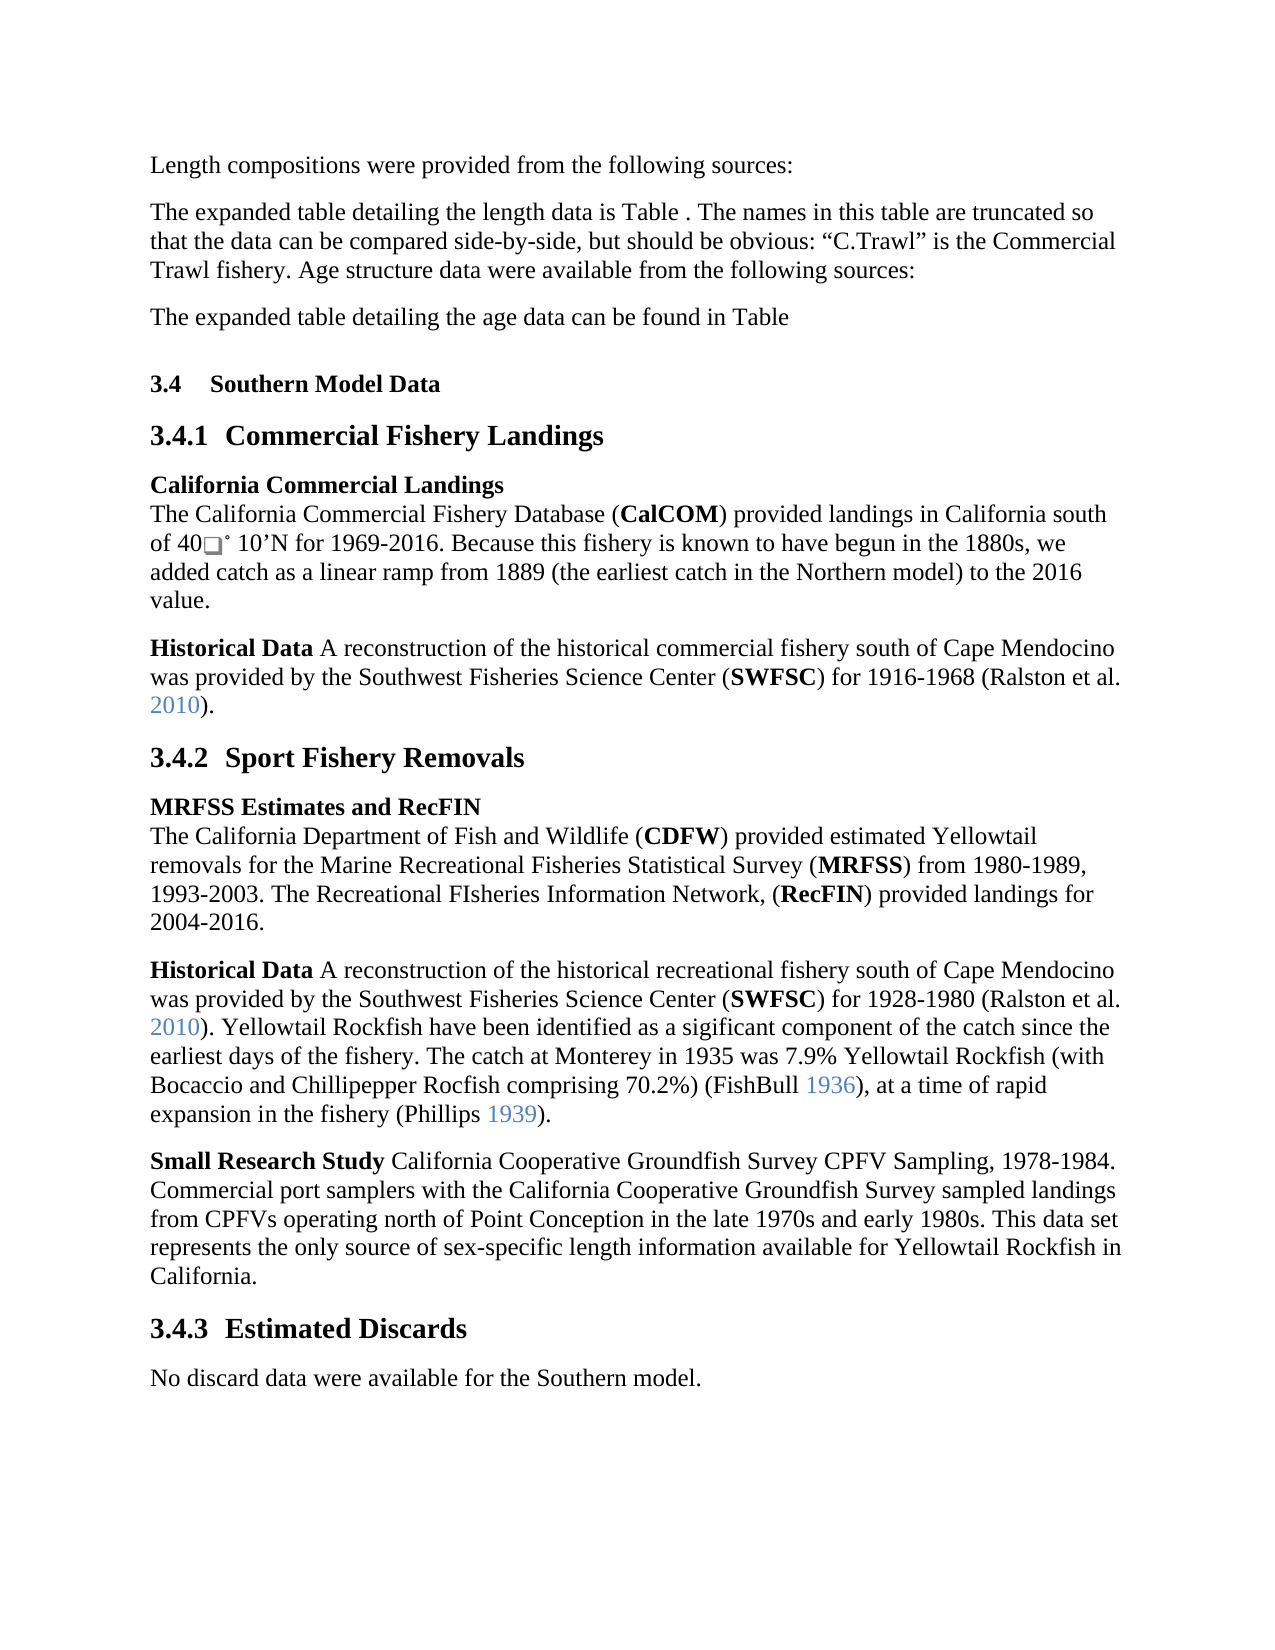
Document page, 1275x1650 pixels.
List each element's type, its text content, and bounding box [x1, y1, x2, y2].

text Small Research Study California Cooperative Groundfish Survey CPFV Sampling, 1978-1984. Commercial port samplers with the California Cooperative Groundfish Survey sampled landings from CPFVs operating north of Point Conception in the late 1970s and early 1980s. This data set represents the only source of sex-specific length information available for Yellowtail Rockfish in California. [150, 1146, 1125, 1290]
text Length compositions were provided from the following sources: [150, 150, 1125, 179]
text MRFSS Estimates and RecFIN The California Department of Fish and Wildlife (CDFW) provided estimated Yellowtail removals for the Marine Recreational Fisheries Statistical Survey (MRFSS) from 1980-1989, 1993-2003. The Recreational FIsheries Information Network, (RecFIN) provided landings for 2004-2016. [150, 792, 1125, 936]
text The expanded table detailing the age data can be found in Table [150, 302, 1125, 331]
subtitle Sport Fishery Removals [150, 740, 1125, 774]
text California Commercial Landings The California Commercial Fishery Database (CalCOM) provided landings in California south of 40 10’N for 1969-2016. Because this fishery is known to have begun in the 1880s, we added catch as a linear ramp from 1889 (the earliest catch in the Northern model) to the 2016 value. [150, 471, 1125, 614]
subtitle Southern Model Data [150, 369, 1125, 397]
subtitle Estimated Discards [150, 1311, 1125, 1344]
text No discard data were available for the Southern model. [150, 1363, 1125, 1392]
text The expanded table detailing the length data is Table . The names in this table are truncated so that the data can be compared side-by-side, but should be obvious: “C.Trawl” is the Commercial Trawl fishery. Age structure data were available from the following sources: [150, 197, 1125, 284]
subtitle Commercial Fishery Landings [150, 418, 1125, 452]
text Historical Data A reconstruction of the historical commercial fishery south of Cape Mendocino was provided by the Southwest Fisheries Science Center (SWFSC) for 1916-1968 (Ralston et al. 2010). [150, 633, 1125, 719]
text Historical Data A reconstruction of the historical recreational fishery south of Cape Mendocino was provided by the Southwest Fisheries Science Center (SWFSC) for 1928-1980 (Ralston et al. 2010). Yellowtail Rockfish have been identified as a sigificant component of the catch since the earliest days of the fishery. The catch at Monterey in 1935 was 7.9% Yellowtail Rockfish (with Bocaccio and Chillipepper Rocfish comprising 70.2%) (FishBull 1936), at a time of rapid expansion in the fishery (Phillips 1939). [150, 955, 1125, 1127]
